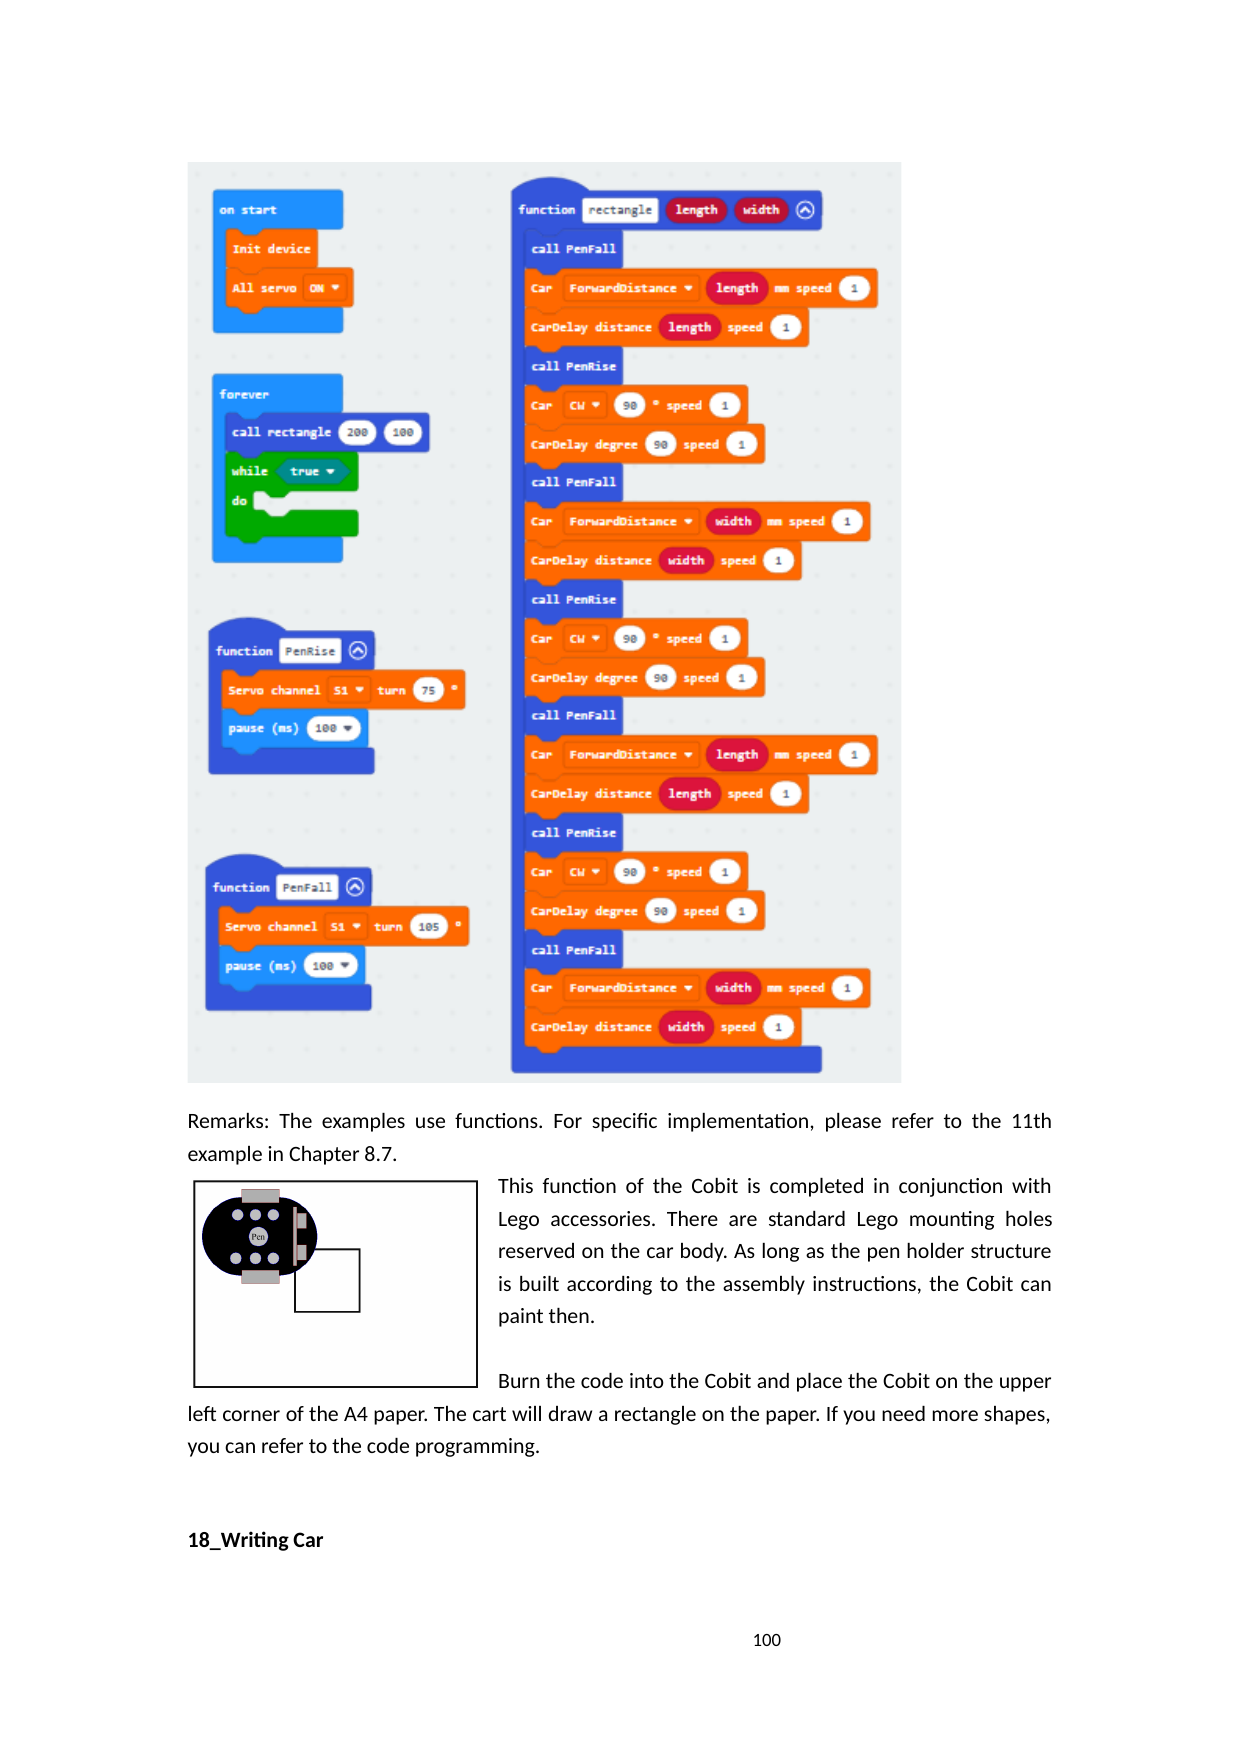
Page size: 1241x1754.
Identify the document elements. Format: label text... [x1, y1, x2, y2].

picture [191, 1178, 479, 1390]
picture [187, 162, 902, 1083]
text Burn the code into the Cobit and place the Cobit on the upper left corner of the A4 paper. The cart will draw a rectangle on the paper. If you need more shapes, you can refer to the code programming. [187, 1364, 1053, 1462]
text Remarks: The examples use functions. For specific implementation, please refer to the 11th example in Chapter 8.7. [187, 1104, 1053, 1169]
subtitle 18_Writing Car [187, 1524, 1053, 1556]
text This function of the Cobit is completed in conjunction with Lego accessories. There are standard Lego mounting holes reserved on the car body. As long as the pen holder structure is built according to the assembly instructions, the Cobit can paint then. [187, 1169, 1053, 1332]
